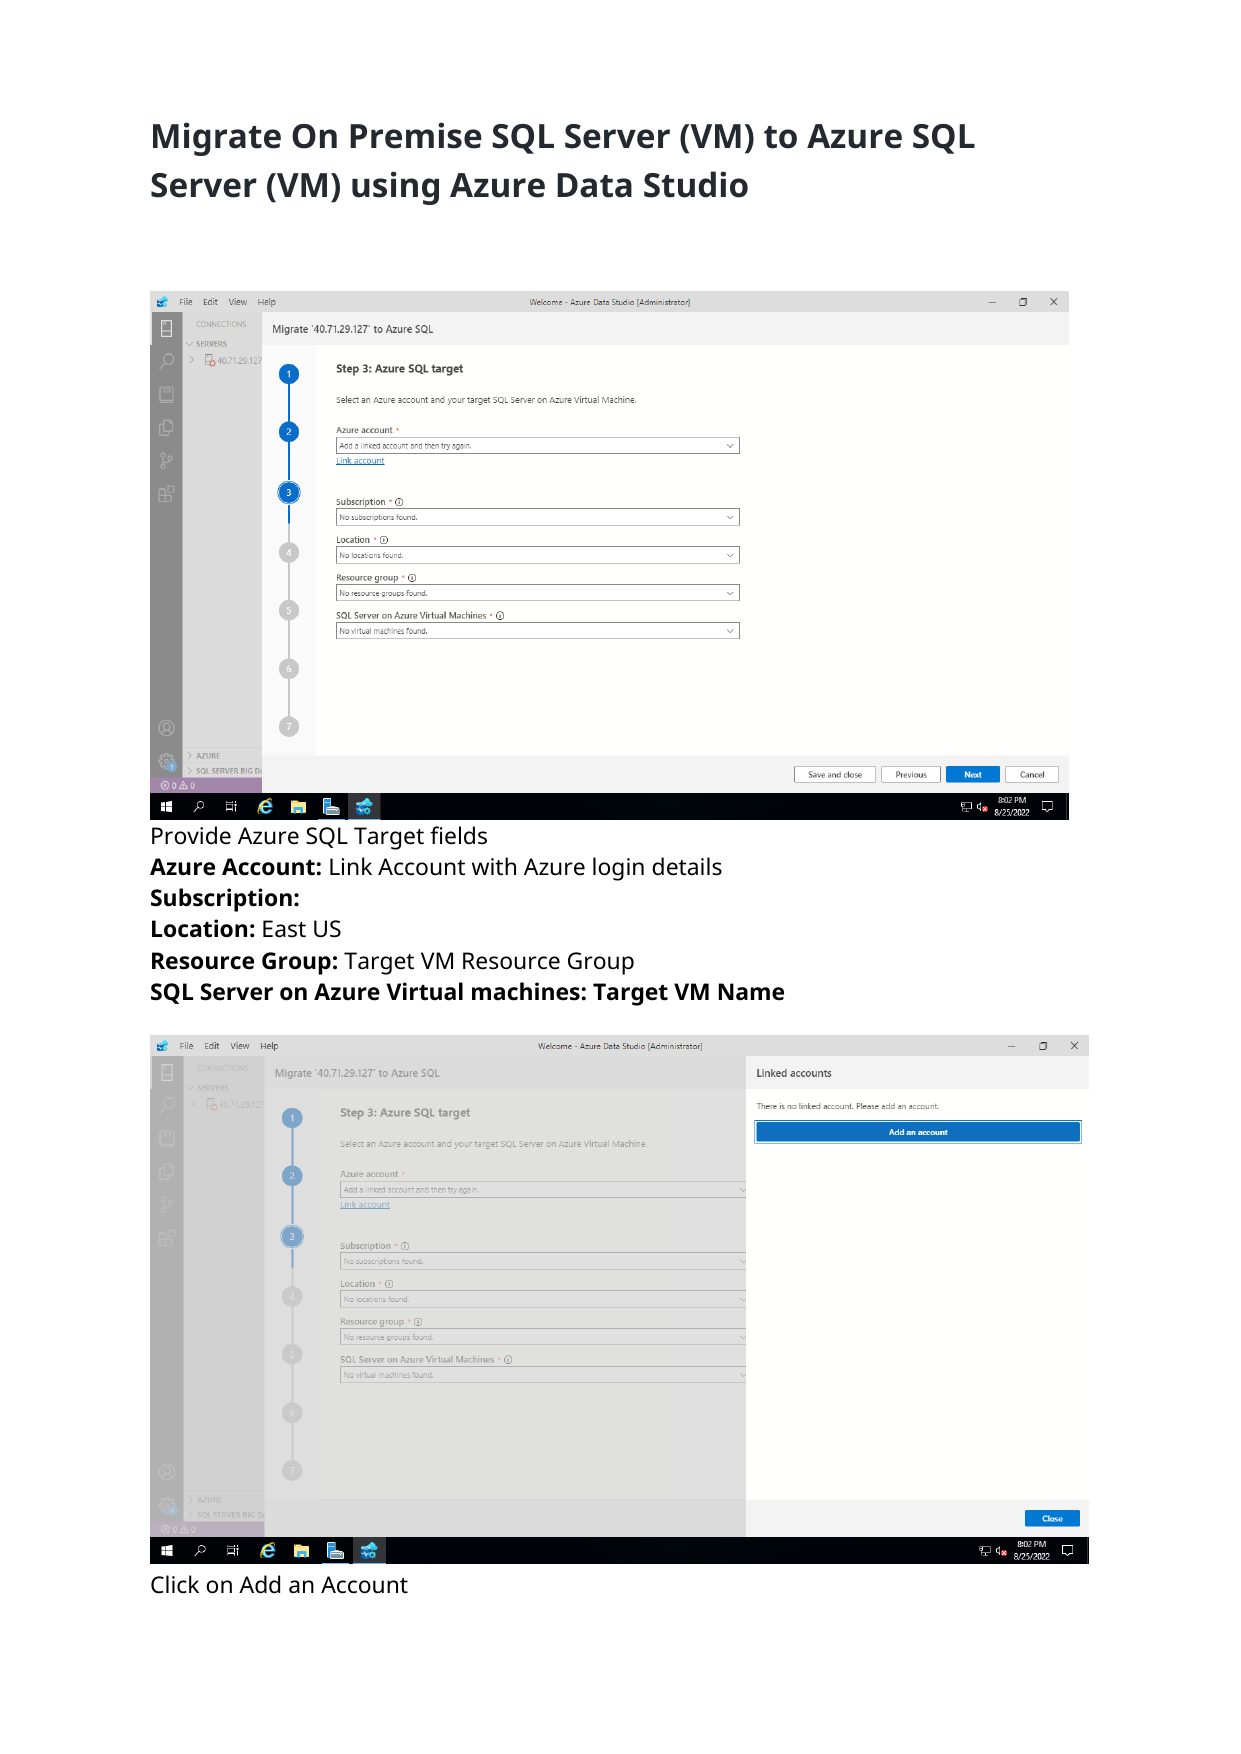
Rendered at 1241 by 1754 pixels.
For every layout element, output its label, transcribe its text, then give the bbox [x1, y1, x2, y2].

text Subscription: [150, 882, 1090, 913]
picture [150, 1035, 1089, 1564]
picture [150, 291, 1069, 820]
text Location: East US [150, 913, 1090, 944]
text SQL Server on Azure Virtual machines: Target VM Name [150, 976, 1090, 1007]
text Click on Add an Account [150, 1569, 1090, 1600]
text Resource Group: Target VM Resource Group [150, 944, 1090, 976]
text Azure Account: Link Account with Azure login details [150, 851, 1090, 882]
